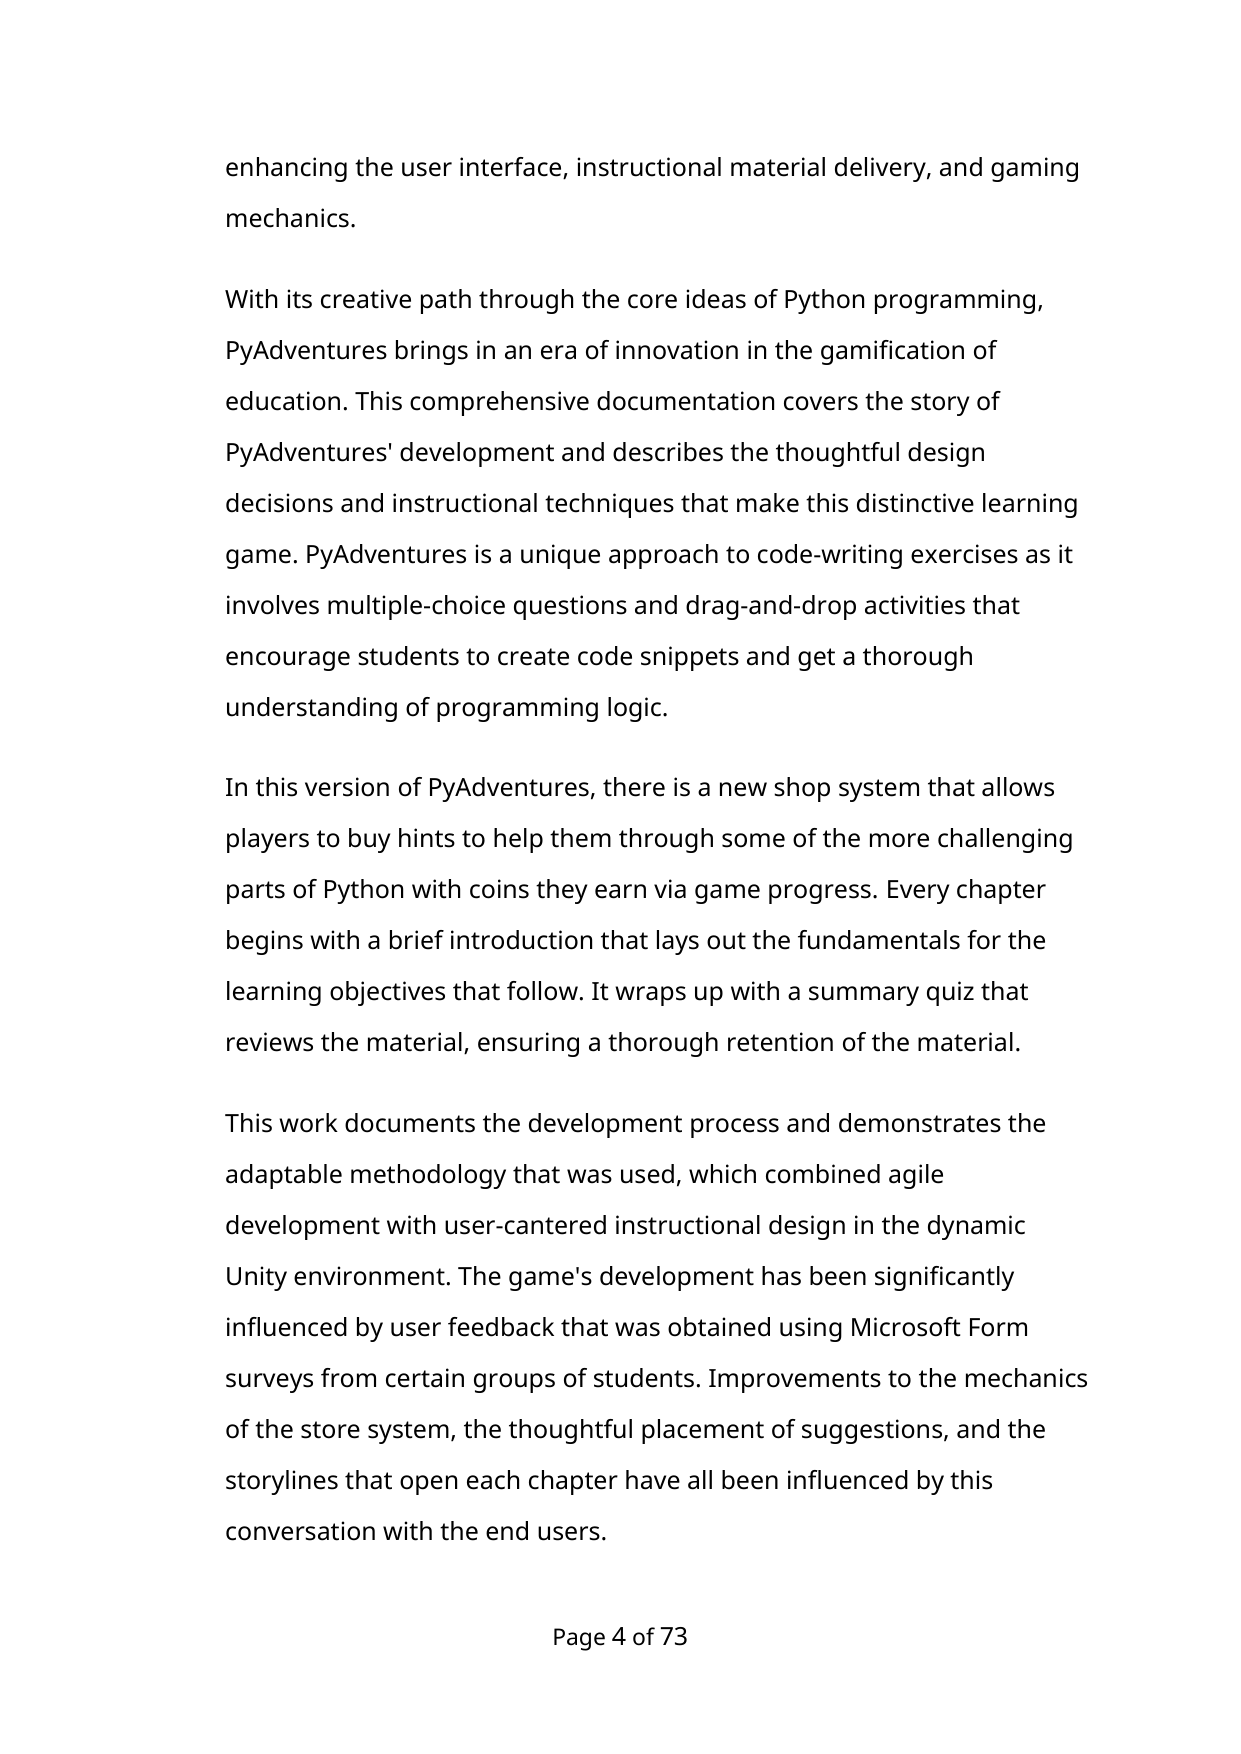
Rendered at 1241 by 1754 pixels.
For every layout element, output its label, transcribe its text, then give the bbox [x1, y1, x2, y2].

text This work documents the development process and demonstrates the adaptable methodology that was used, which combined agile development with user-cantered instructional design in the dynamic Unity environment. The game's development has been significantly influenced by user feedback that was obtained using Microsoft Form surveys from certain groups of students. Improvements to the mechanics of the store system, the thoughtful placement of suggestions, and the storylines that open each chapter have all been influenced by this conversation with the end users. [225, 1105, 1090, 1548]
text With its creative path through the core ideas of Python programming, PyAdventures brings in an era of innovation in the gamification of education. This comprehensive documentation covers the story of PyAdventures' development and describes the thoughtful design decisions and instructional techniques that make this distinctive learning game. PyAdventures is a unique approach to code-writing exercises as it involves multiple-choice questions and drag-and-drop activities that encourage students to create code snippets and get a thorough understanding of programming logic. [225, 281, 1090, 724]
text In this version of PyAdventures, there is a new shop system that allows players to buy hints to help them through some of the more challenging parts of Python with coins they earn via game progress. Every chapter begins with a brief introduction that lays out the fundamentals for the learning objectives that follow. It wraps up with a summary quiz that reviews the material, ensuring a thorough retention of the material. [225, 770, 1090, 1059]
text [225, 150, 1090, 235]
